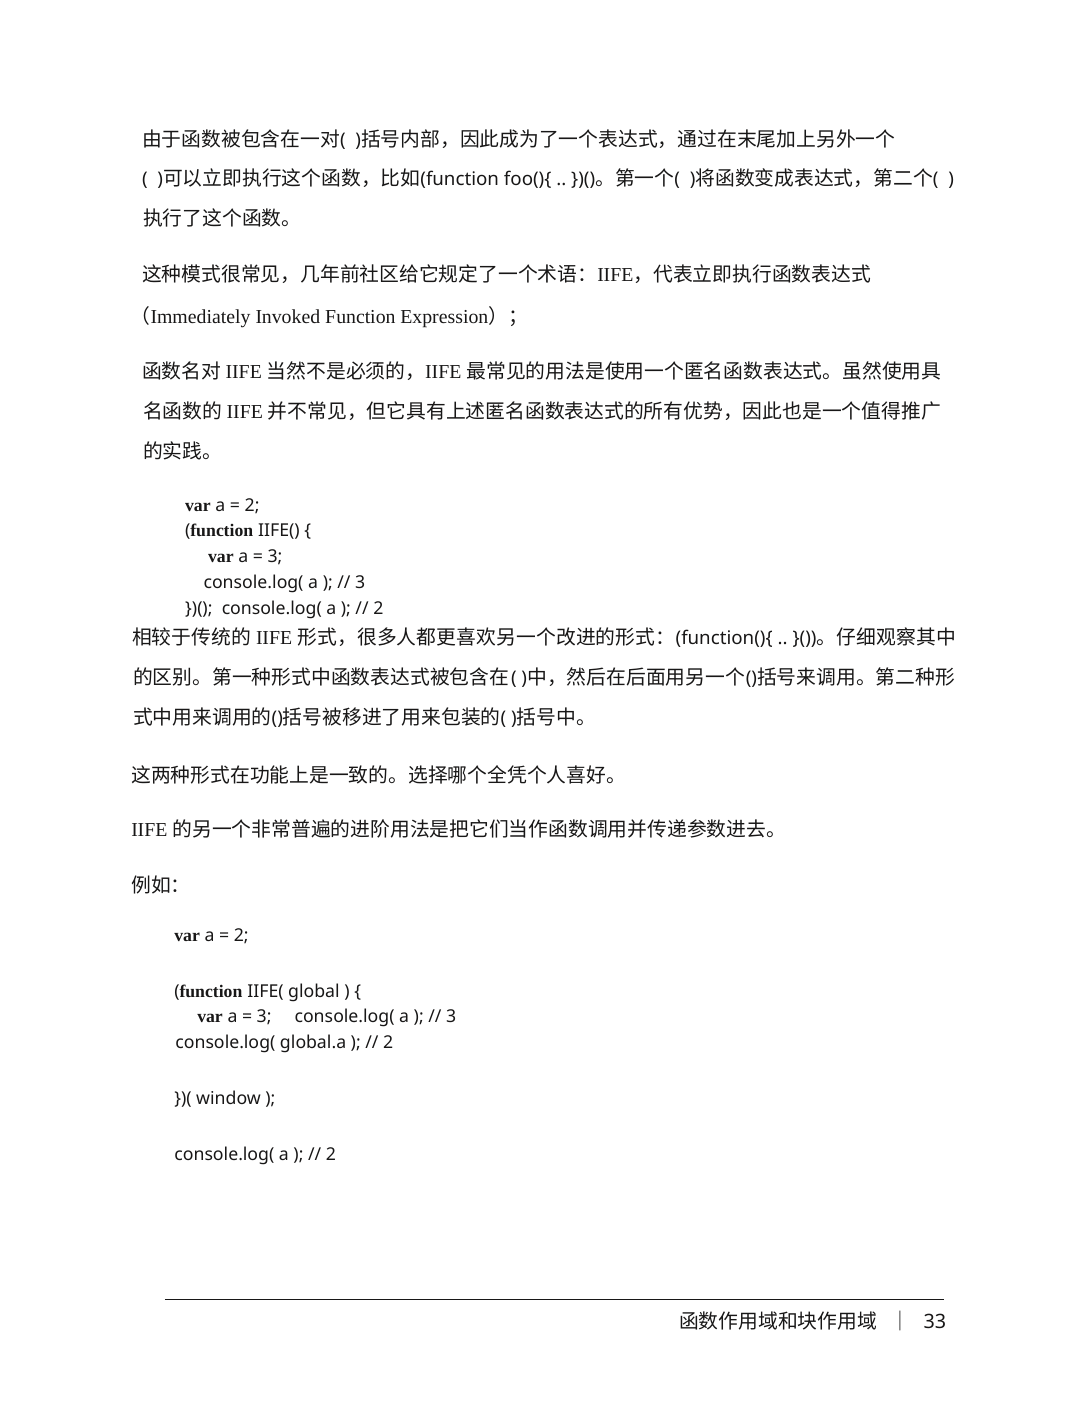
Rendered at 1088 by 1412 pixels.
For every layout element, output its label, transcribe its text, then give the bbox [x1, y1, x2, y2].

text 由于函数被包含在一对( )括号内部，因此成为了一个表达式，通过在末尾加上另外一个 [142, 124, 956, 152]
text 这两种形式在功能上是一致的。选择哪个全凭个人喜好。 [131, 759, 956, 788]
text var a = 3; [185, 544, 333, 568]
text })( window ); [174, 1085, 680, 1109]
text 这种模式很常见，几年前社区给它规定了一个术语：IIFE，代表立即执行函数表达式 [142, 259, 956, 287]
text console.log( a ); // 3 [185, 569, 448, 594]
text (function IIFE() { [185, 518, 680, 542]
text （Immediately Invoked Function Expression）； [130, 300, 956, 329]
text var a = 2; [185, 492, 316, 516]
text var a = 2; [174, 922, 680, 946]
text IIFE 的另一个非常普遍的进阶用法是把它们当作函数调用并传递参数进去。 [131, 814, 956, 843]
text })(); console.log( a ); // 2 [185, 595, 404, 619]
text ( )可以立即执行这个函数，比如(function foo(){ .. })()。第一个( )将函数变成表达式，第二个( )执行了这个函数。 [142, 162, 956, 231]
text 函数名对 IIFE 当然不是必须的，IIFE 最常见的用法是使用一个匿名函数表达式。虽然使用具名函数的 IIFE 并不常见，但它具有上述匿名函数表达式的所有优势，因此也是一个值得推广的实践。 [142, 355, 956, 464]
text console.log( a ); // 2 [174, 1141, 680, 1165]
text 例如： [131, 869, 956, 898]
text var a = 3; console.log( a ); // 3 console.log( global.a ); // 2 [174, 1004, 511, 1053]
text (function IIFE( global ) { [174, 978, 680, 1002]
text 相较于传统的 IIFE 形式，很多人都更喜欢另一个改进的形式：(function(){ .. }())。仔细观察其中的区别。第一种形式中函数表达式被包含在( )中，然后在后面用另一个()括号来调用。第二种形式中用来调用的()括号被移进了用来包装的( )括号中。 [132, 621, 956, 731]
